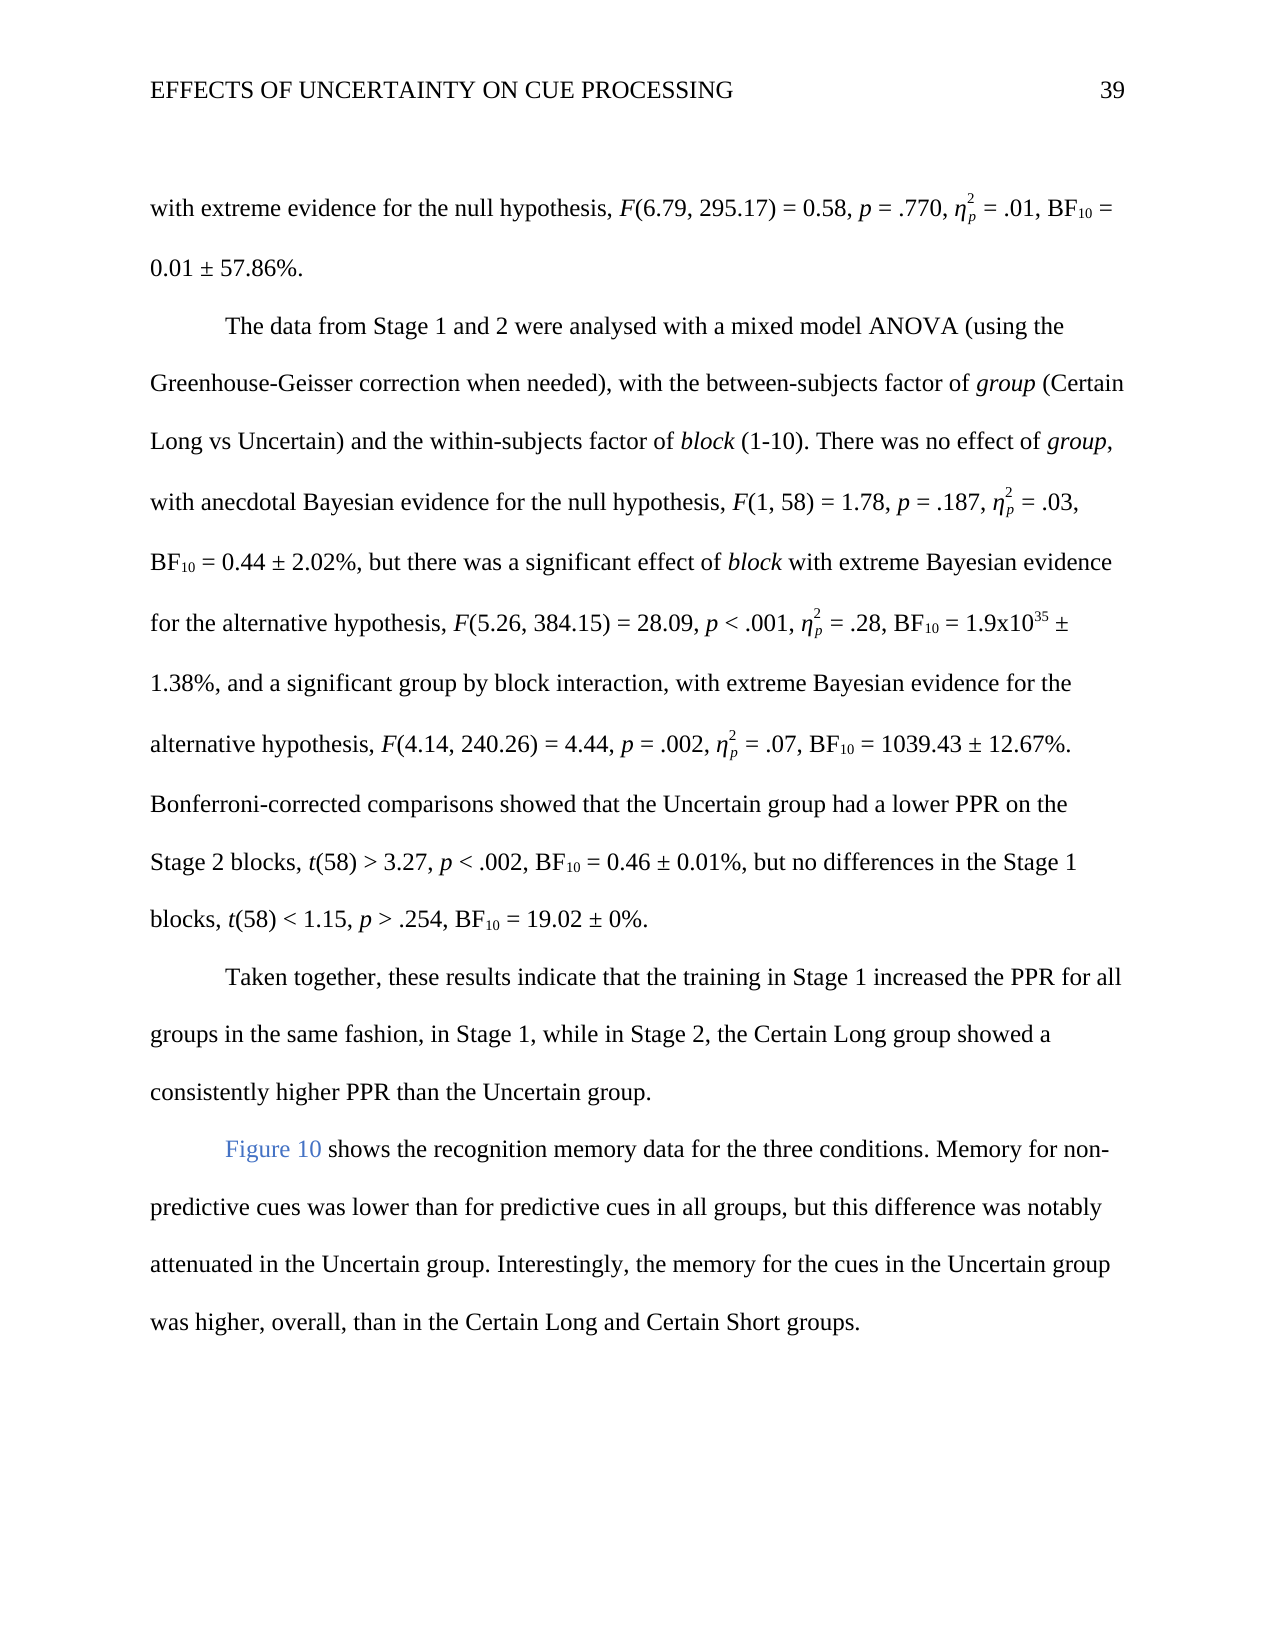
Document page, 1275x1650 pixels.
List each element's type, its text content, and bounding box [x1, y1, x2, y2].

text Figure 10 shows the recognition memory data for the three conditions. Memory for non-predictive cues was lower than for predictive cues in all groups, but this difference was notably attenuated in the Uncertain group. Interestingly, the memory for the cues in the Uncertain group was higher, overall, than in the Certain Long and Certain Short groups. [150, 1134, 1125, 1336]
text Taken together, these results indicate that the training in Stage 1 increased the PPR for all groups in the same fashion, in Stage 1, while in Stage 2, the Certain Long group showed a consistently higher PPR than the Uncertain group. [150, 962, 1125, 1106]
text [150, 190, 1125, 282]
text The data from Stage 1 and 2 were analysed with a mixed model ANOVA (using the Greenhouse-Geisser correction when needed), with the between-subjects factor of group (Certain Long vs Uncertain) and the within-subjects factor of block (1-10). There was no effect of group, with anecdotal Bayesian evidence for the null hypothesis, F(1, 58) = 1.78, p = .187, = .03, BF10 = 0.44 ± 2.02%, but there was a significant effect of block with extreme Bayesian evidence for the alternative hypothesis, F(5.26, 384.15) = 28.09, p < .001, = .28, BF10 = 1.9x1035 ± 1.38%, and a significant group by block interaction, with extreme Bayesian evidence for the alternative hypothesis, F(4.14, 240.26) = 4.44, p = .002, = .07, BF10 = 1039.43 ± 12.67%. Bonferroni-corrected comparisons showed that the Uncertain group had a lower PPR on the Stage 2 blocks, t(58) > 3.27, p < .002, BF10 = 0.46 ± 0.01%, but no differences in the Stage 1 blocks, t(58) < 1.15, p > .254, BF10 = 19.02 ± 0%. [150, 311, 1125, 933]
